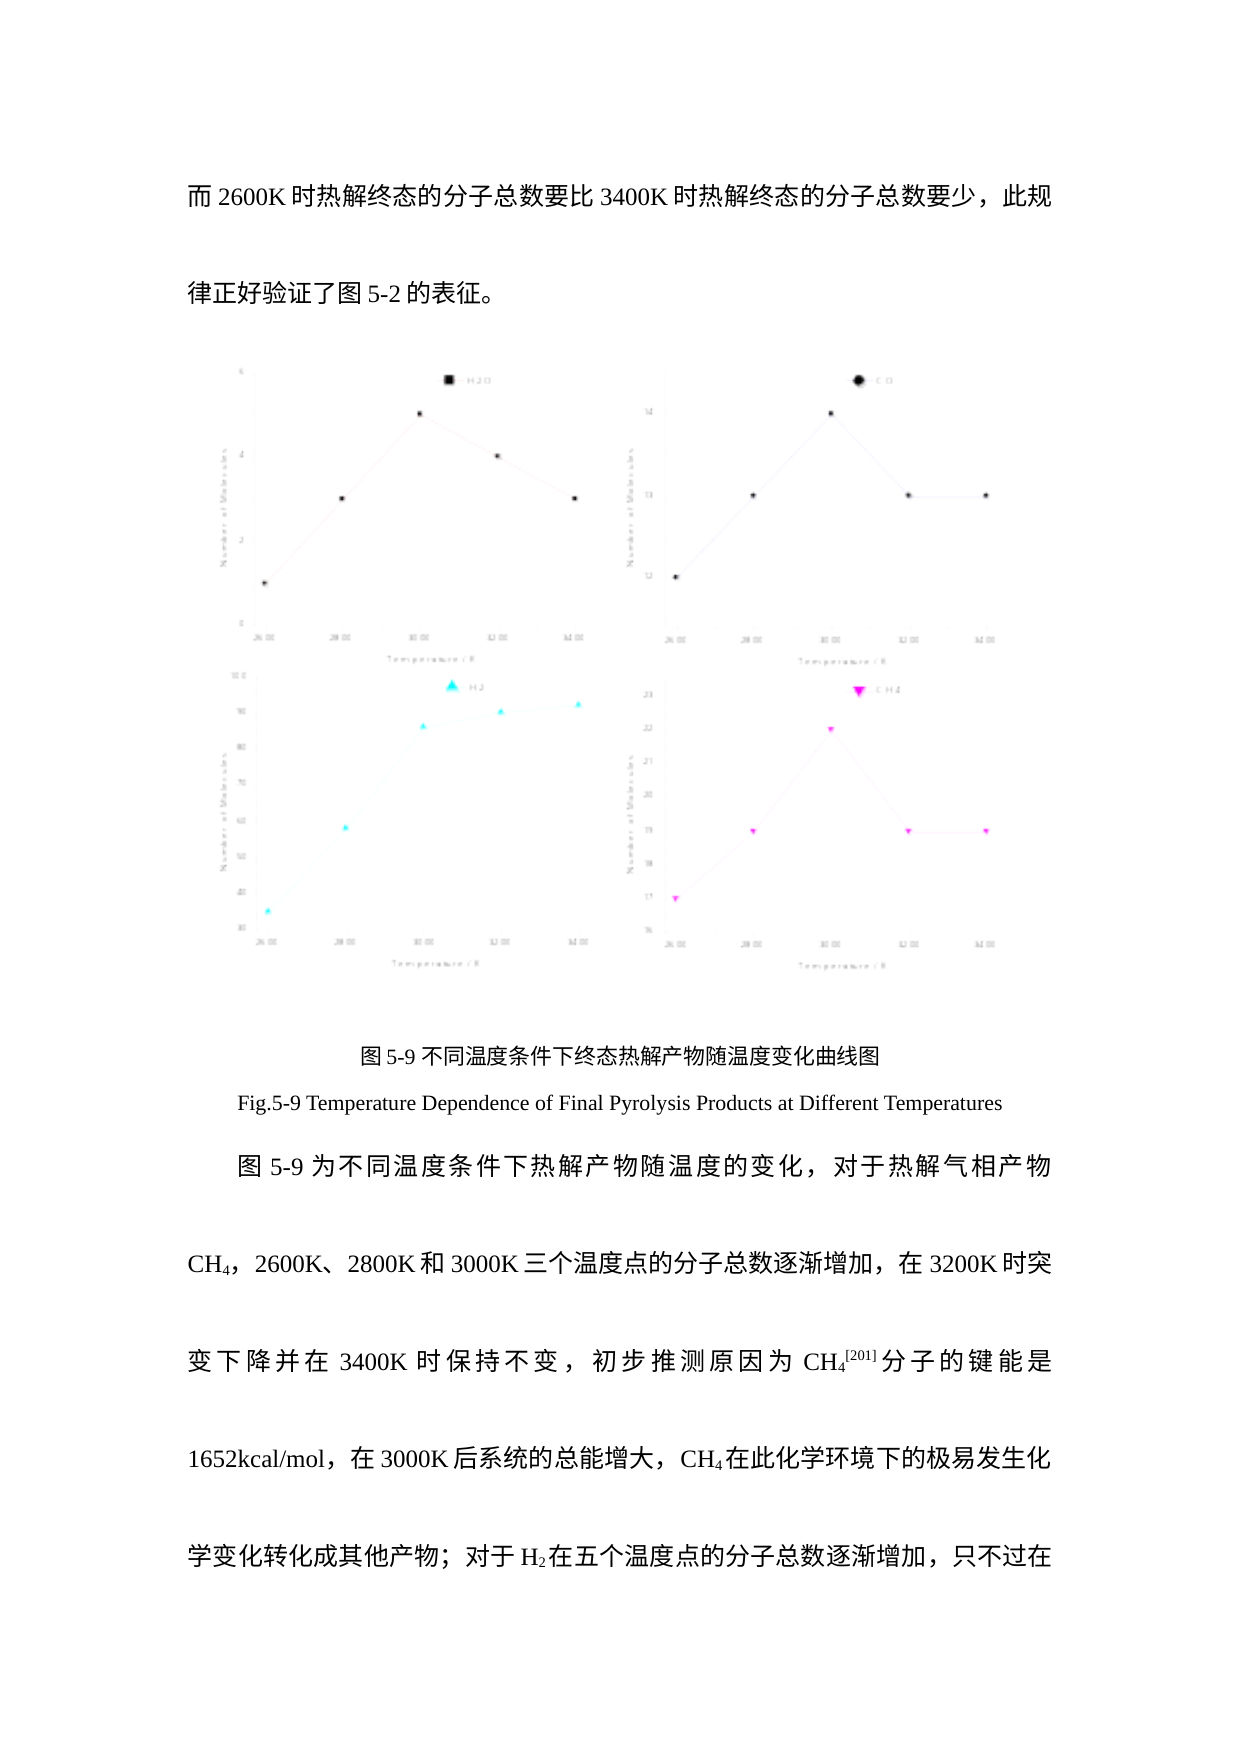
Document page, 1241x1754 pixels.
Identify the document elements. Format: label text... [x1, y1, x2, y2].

text 图5-9 不同温度条件下终态热解产物随温度变化曲线图 [187, 1038, 1053, 1071]
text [187, 1132, 1053, 1587]
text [187, 162, 1053, 324]
text Fig.5-9 Temperature Dependence of Final Pyrolysis Products at Different Temperatures [187, 1087, 1053, 1119]
